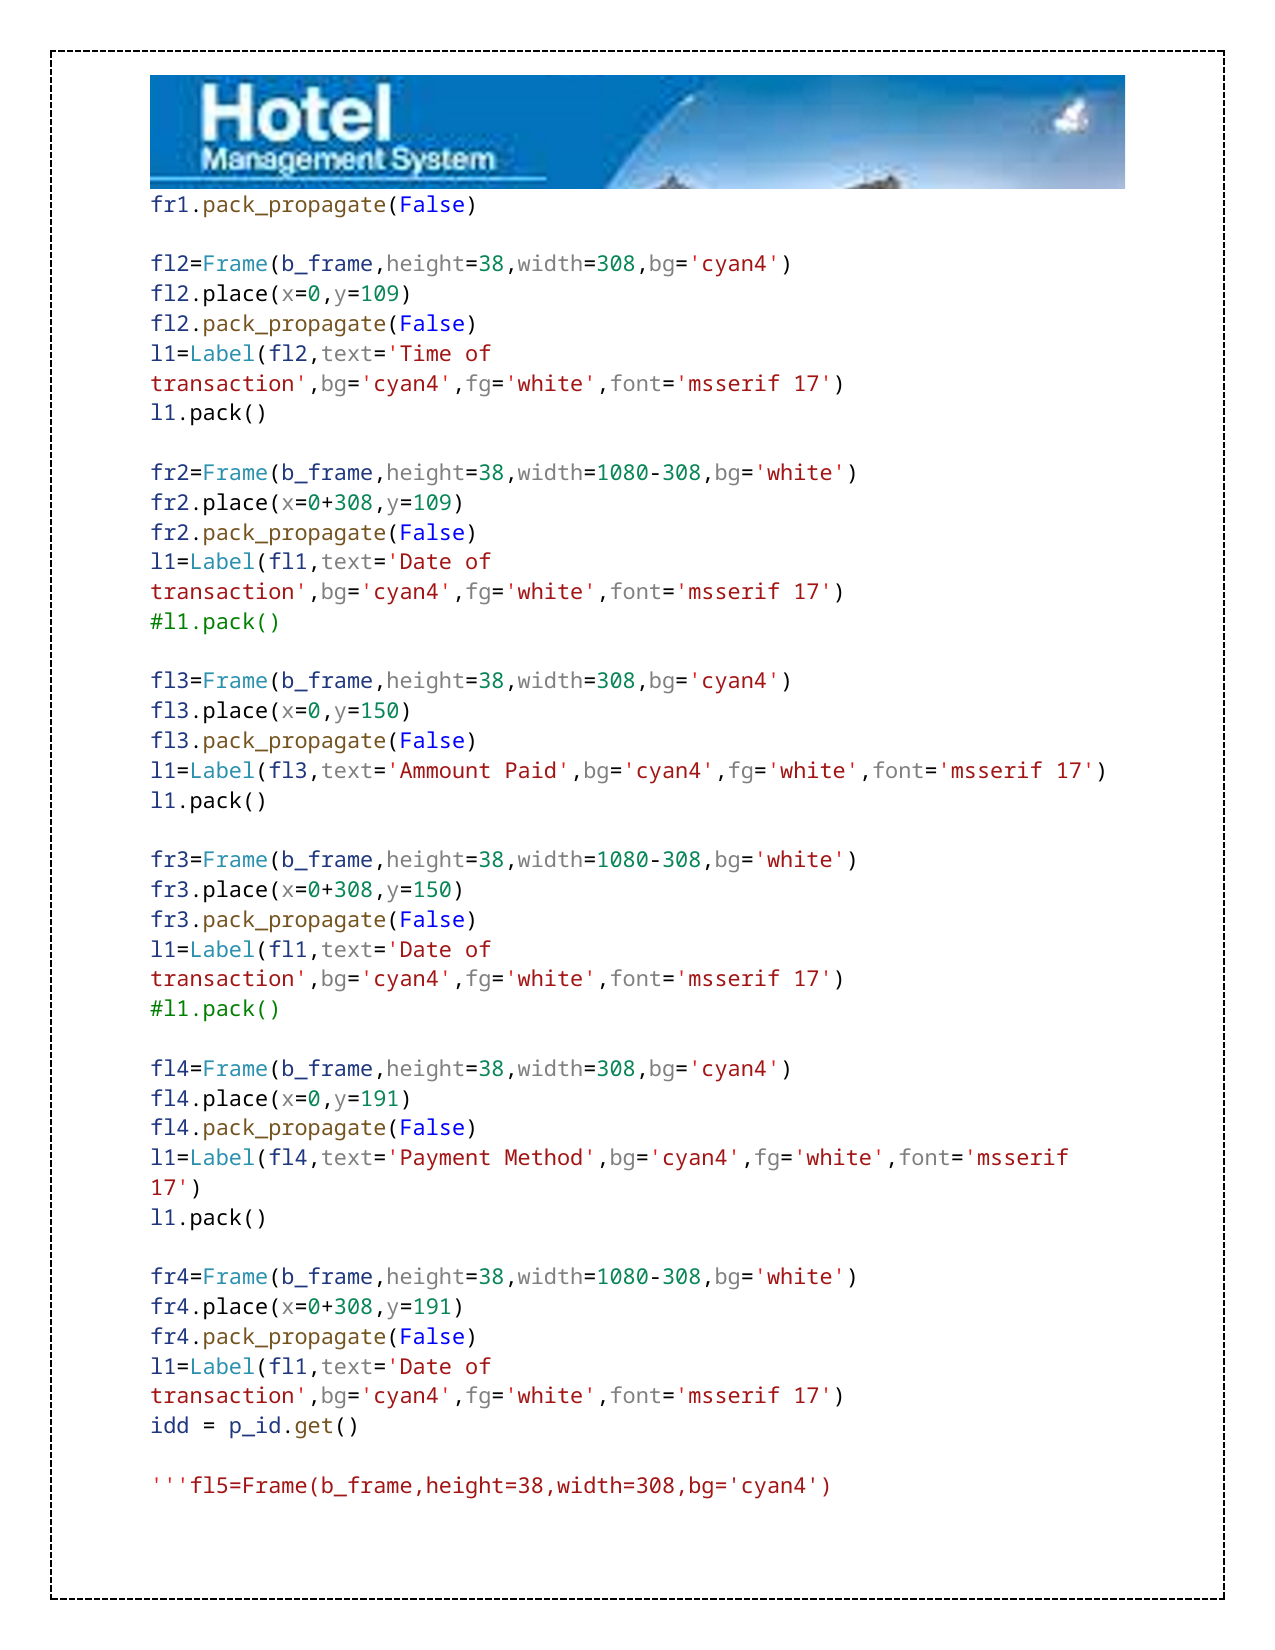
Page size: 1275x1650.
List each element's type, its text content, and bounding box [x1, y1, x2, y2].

text l1=Label(fl1,text='Date of transaction',bg='cyan4',fg='white',font='msserif 17') [150, 933, 1125, 993]
text fl3.pack_propagate(False) [150, 725, 1125, 755]
text fr4=Frame(b_frame,height=38,width=1080-308,bg='white') [150, 1261, 1125, 1291]
text l1=Label(fl3,text='Ammount Paid',bg='cyan4',fg='white',font='msserif 17') [150, 755, 1125, 784]
text '''fl5=Frame(b_frame,height=38,width=308,bg='cyan4') [150, 1470, 1125, 1499]
text idd = p_id.get() [150, 1410, 1125, 1440]
picture [150, 75, 1125, 189]
text fl4=Frame(b_frame,height=38,width=308,bg='cyan4') [150, 1053, 1125, 1082]
text #l1.pack() [150, 606, 1125, 636]
text fr1.pack_propagate(False) [150, 189, 1125, 218]
text fl3=Frame(b_frame,height=38,width=308,bg='cyan4') [150, 665, 1125, 695]
text l1=Label(fl1,text='Date of transaction',bg='cyan4',fg='white',font='msserif 17') [150, 1351, 1125, 1410]
text fl3.place(x=0,y=150) [150, 695, 1125, 725]
text fl2.place(x=0,y=109) [150, 278, 1125, 308]
text fr4.place(x=0+308,y=191) [150, 1291, 1125, 1321]
text fr2.pack_propagate(False) [150, 516, 1125, 546]
text fr4.pack_propagate(False) [150, 1321, 1125, 1351]
text #l1.pack() [150, 993, 1125, 1023]
text fl4.pack_propagate(False) [150, 1112, 1125, 1142]
text l1=Label(fl1,text='Date of transaction',bg='cyan4',fg='white',font='msserif 17') [150, 546, 1125, 606]
text l1.pack() [150, 1202, 1125, 1231]
text l1=Label(fl4,text='Payment Method',bg='cyan4',fg='white',font='msserif 17') [150, 1142, 1125, 1202]
text fl2=Frame(b_frame,height=38,width=308,bg='cyan4') [150, 248, 1125, 278]
text fr2.place(x=0+308,y=109) [150, 487, 1125, 516]
text l1.pack() [150, 397, 1125, 427]
text fl4.place(x=0,y=191) [150, 1082, 1125, 1112]
text fr3.place(x=0+308,y=150) [150, 874, 1125, 904]
text l1=Label(fl2,text='Time of transaction',bg='cyan4',fg='white',font='msserif 17') [150, 338, 1125, 397]
text fr2=Frame(b_frame,height=38,width=1080-308,bg='white') [150, 457, 1125, 487]
text l1.pack() [150, 784, 1125, 814]
text fr3.pack_propagate(False) [150, 904, 1125, 933]
text fl2.pack_propagate(False) [150, 308, 1125, 338]
text fr3=Frame(b_frame,height=38,width=1080-308,bg='white') [150, 844, 1125, 874]
